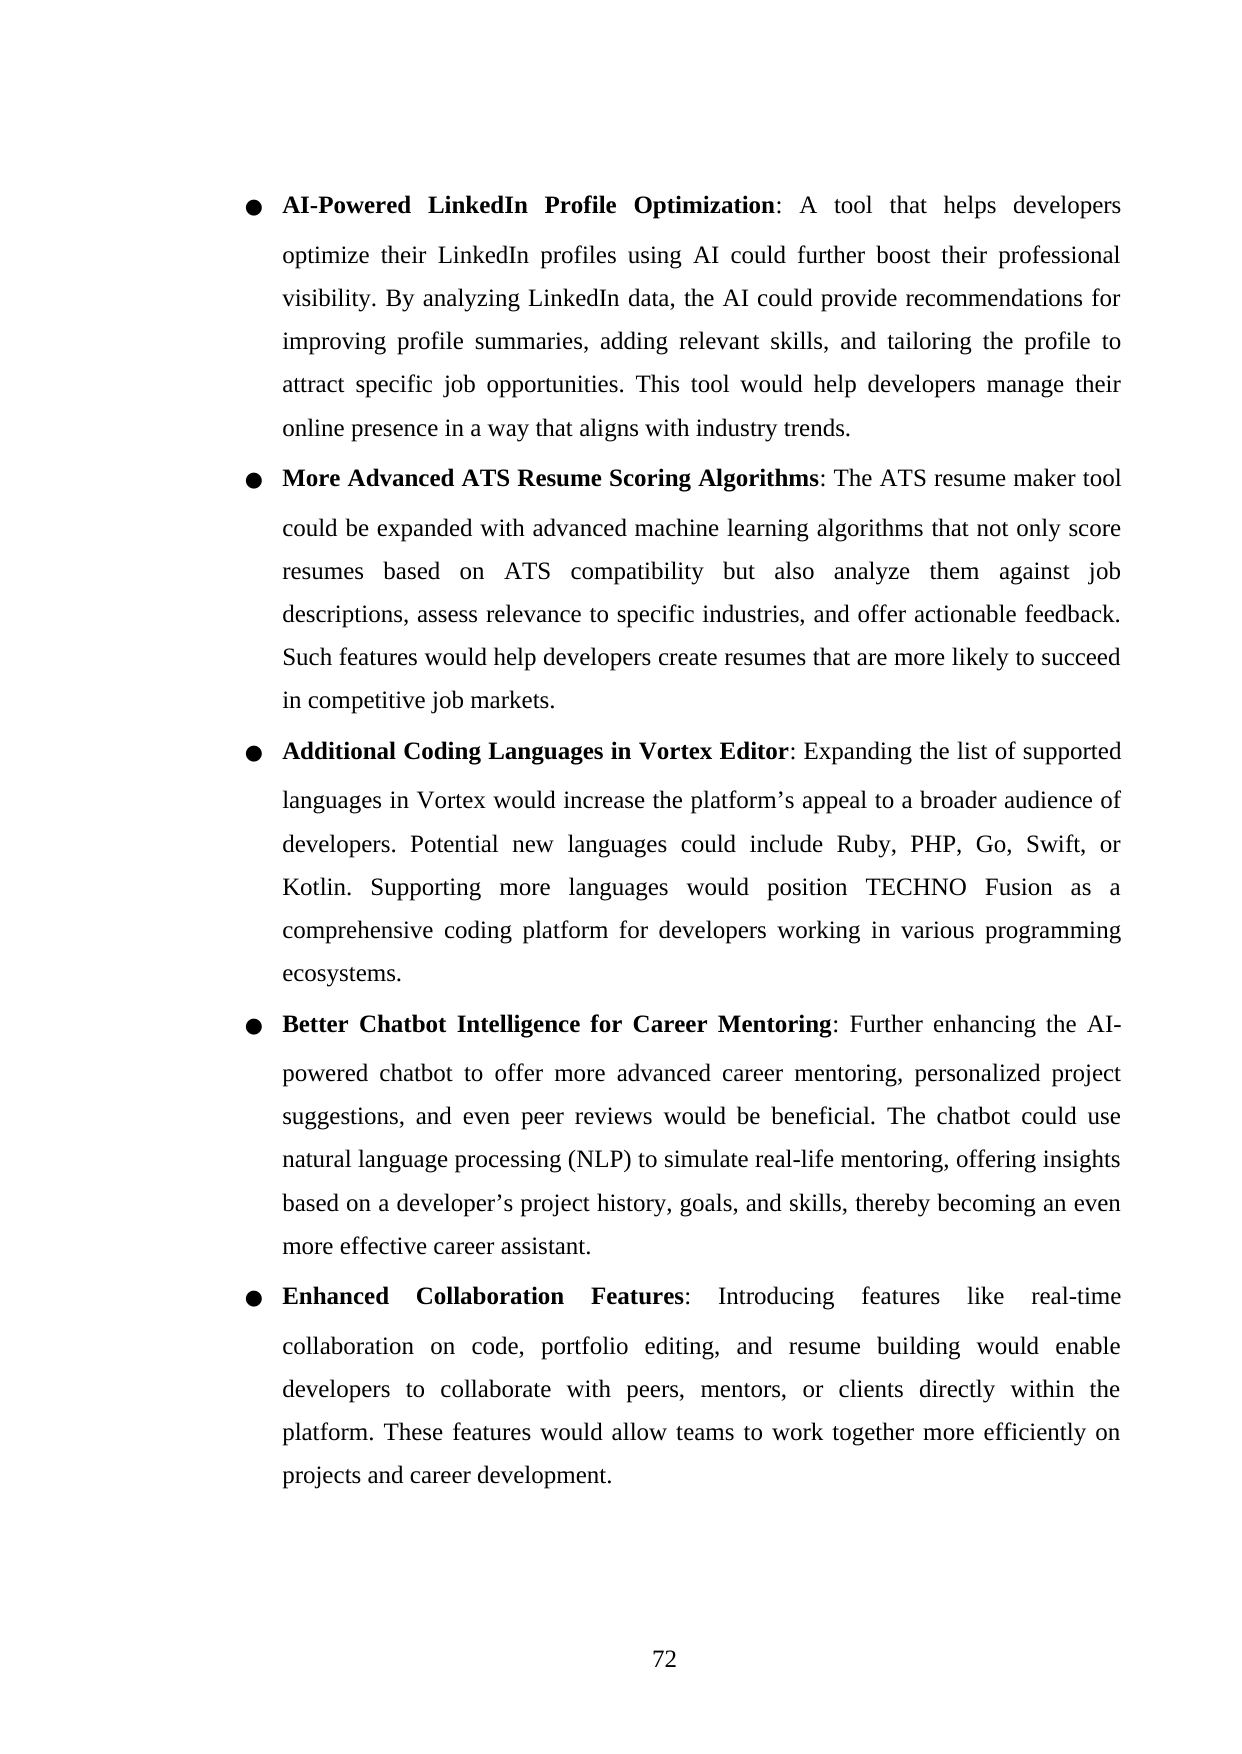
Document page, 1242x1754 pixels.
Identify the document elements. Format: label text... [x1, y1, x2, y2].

list Enhanced Collaboration Features: Introducing features like real-time collaboration on code, portfolio editing, and resume building would enable developers to collaborate with peers, mentors, or clients directly within the platform. These features would allow teams to work together more efficiently on projects and career development. [244, 1274, 1122, 1489]
list More Advanced ATS Resume Scoring Algorithms: The ATS resume maker tool could be expanded with advanced machine learning algorithms that not only score resumes based on ATS compatibility but also analyze them against job descriptions, assess relevance to specific industries, and offer actionable feedback. Such features would help developers create resumes that are more likely to succeed in competitive job markets. [244, 456, 1122, 714]
list Better Chatbot Intelligence for Career Mentoring: Further enhancing the AI-powered chatbot to offer more advanced career mentoring, personalized project suggestions, and even peer reviews would be beneficial. The chatbot could use natural language processing (NLP) to simulate real-life mentoring, offering insights based on a developer’s project history, goals, and skills, thereby becoming an even more effective career assistant. [244, 1001, 1122, 1259]
list Additional Coding Languages in Vortex Editor: Expanding the list of supported languages in Vortex would increase the platform’s appeal to a broader audience of developers. Potential new languages could include Ruby, PHP, Go, Swift, or Kotlin. Supporting more languages would position TECHNO Fusion as a comprehensive coding platform for developers working in various programming ecosystems. [244, 728, 1122, 987]
list AI-Powered LinkedIn Profile Optimization: A tool that helps developers optimize their LinkedIn profiles using AI could further boost their professional visibility. By analyzing LinkedIn data, the AI could provide recommendations for improving profile summaries, adding relevant skills, and tailoring the profile to attract specific job opportunities. This tool would help developers manage their online presence in a way that aligns with industry trends. [244, 183, 1122, 441]
